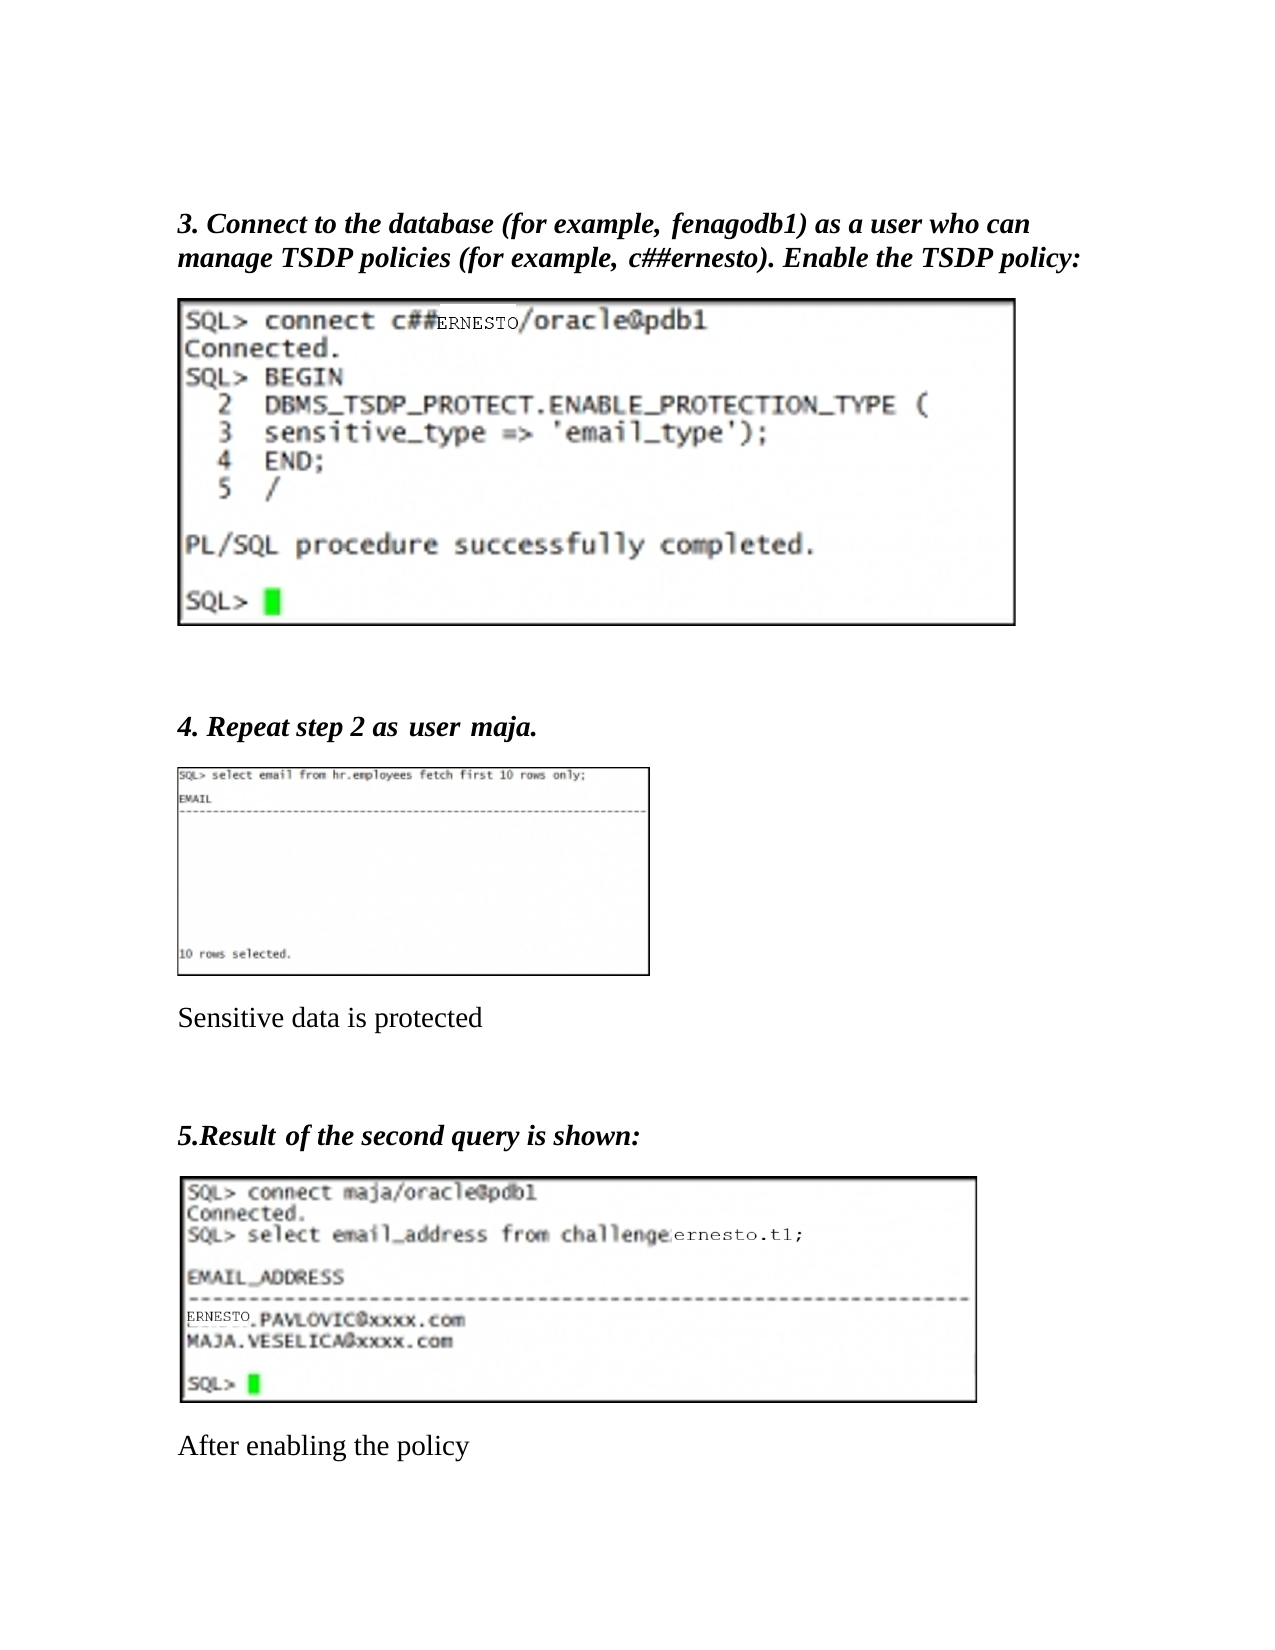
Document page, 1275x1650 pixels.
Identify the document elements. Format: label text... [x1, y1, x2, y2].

picture [177, 298, 1016, 626]
text Sensitive data is protected [177, 1001, 1098, 1034]
text After enabling the policy [177, 1428, 1098, 1462]
picture [177, 1176, 978, 1403]
text 3. Connect to the database (for example, fenagodb1) as a user who can manage TSDP policies (for example, c##ernesto). Enable the TSDP policy: [177, 206, 1098, 273]
picture [177, 767, 650, 976]
text 4. Repeat step 2 as user maja. [177, 709, 1098, 743]
text 5.Result of the second query is shown: [177, 1118, 1098, 1151]
